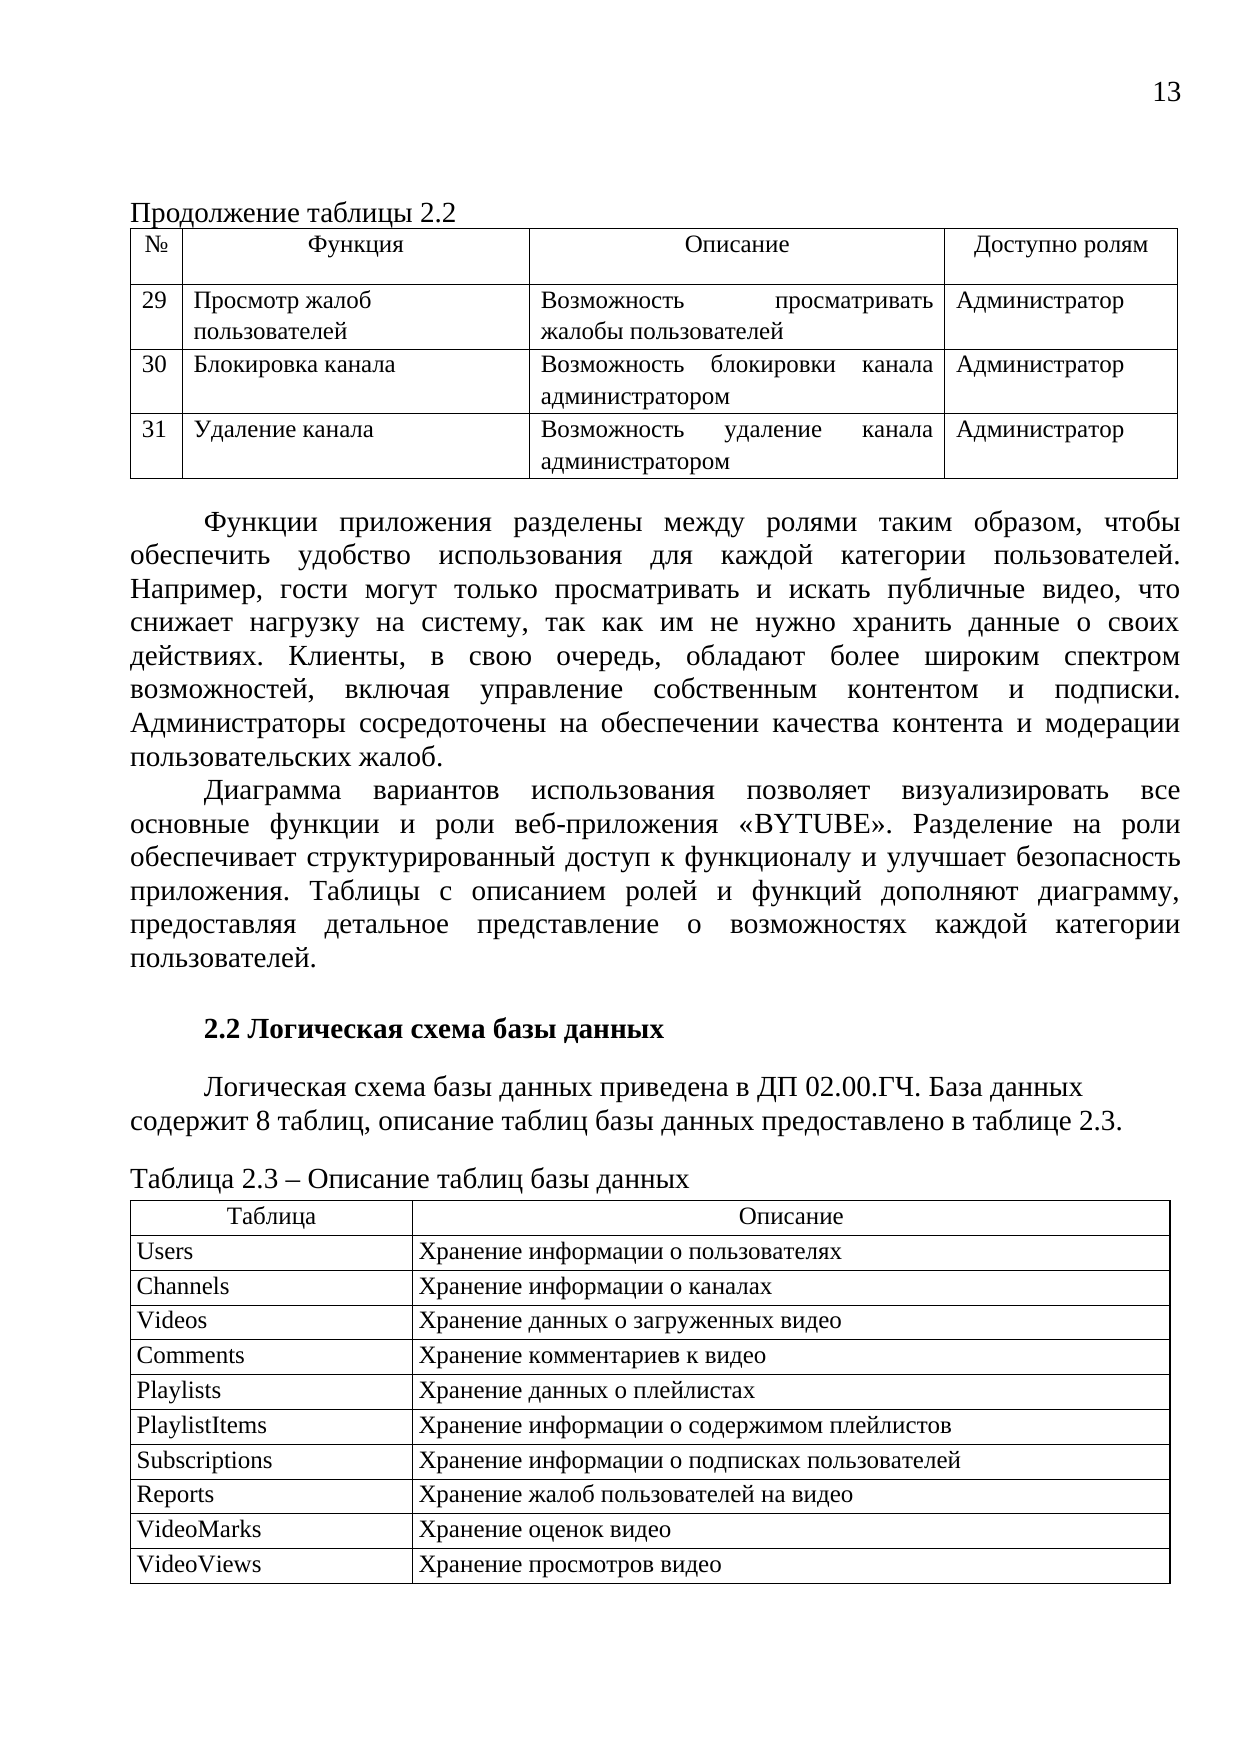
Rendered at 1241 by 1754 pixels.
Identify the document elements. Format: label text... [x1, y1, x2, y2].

table_cell Удаление канала [183, 414, 529, 478]
table_header № [131, 229, 182, 284]
table_cell VideoViews [131, 1549, 412, 1583]
table_cell Reports [131, 1480, 412, 1513]
table_cell Хранение информации о содержимом плейлистов [413, 1410, 1169, 1444]
table_cell 30 [131, 350, 182, 413]
table_cell 29 [131, 285, 182, 348]
table_cell Возможность просматривать жалобы пользователей [530, 285, 944, 348]
table_cell Хранение данных о загруженных видео [413, 1306, 1169, 1339]
table_cell Возможность удаление канала администратором [530, 414, 944, 478]
table_cell Channels [131, 1271, 412, 1304]
table_cell 31 [131, 414, 182, 478]
table_cell Хранение просмотров видео [413, 1549, 1169, 1583]
table_cell Хранение комментариев к видео [413, 1340, 1169, 1374]
table_cell VideoMarks [131, 1514, 412, 1548]
table_cell PlaylistItems [131, 1410, 412, 1444]
table_cell Администратор [945, 285, 1177, 348]
list Логическая схема базы данных приведена в ДП 02.00.ГЧ. База данных содержит 8 таблиц, описание таблиц базы данных предоставлено в таблице 2.3. [130, 1069, 1181, 1137]
table_header Доступно ролям [945, 229, 1177, 284]
table_header Таблица [131, 1201, 412, 1235]
table_cell Хранение информации о подписках пользователей [413, 1445, 1169, 1478]
text Продолжение таблицы 2.2 [130, 195, 1181, 228]
table_cell Блокировка канала [183, 350, 529, 413]
table_cell Users [131, 1236, 412, 1270]
table_cell Хранение информации о каналах [413, 1271, 1169, 1304]
table_cell Хранение данных о плейлистах [413, 1375, 1169, 1409]
table_header Функция [183, 229, 529, 284]
table_cell Хранение жалоб пользователей на видео [413, 1480, 1169, 1513]
table_cell Comments [131, 1340, 412, 1374]
table_cell Администратор [945, 350, 1177, 413]
table_cell Возможность блокировки канала администратором [530, 350, 944, 413]
table_cell Subscriptions [131, 1445, 412, 1478]
text Таблица 2.3 – Описание таблиц базы данных [130, 1162, 1181, 1195]
text Логическая схема базы данных [204, 1011, 1181, 1044]
text Функции приложения разделены между ролями таким образом, чтобы обеспечить удобство использования для каждой категории пользователей. Например, гости могут только просматривать и искать публичные видео, что снижает нагрузку на систему, так как им не нужно хранить данные о своих действиях. Клиенты, в свою очередь, обладают более широким спектром возможностей, включая управление собственным контентом и подписки. Администраторы сосредоточены на обеспечении качества контента и модерации пользовательских жалоб. [130, 504, 1181, 772]
text Диаграмма вариантов использования позволяет визуализировать все основные функции и роли веб-приложения «BYTUBE». Разделение на роли обеспечивает структурированный доступ к функционалу и улучшает безопасность приложения. Таблицы с описанием ролей и функций дополняют диаграмму, предоставляя детальное представление о возможностях каждой категории пользователей. [130, 772, 1181, 973]
table_cell Администратор [945, 414, 1177, 478]
table_cell Хранение информации о пользователях [413, 1236, 1169, 1270]
table_cell Просмотр жалоб пользователей [183, 285, 529, 348]
table_cell Хранение оценок видео [413, 1514, 1169, 1548]
table_header Описание [413, 1201, 1169, 1235]
table_header Описание [530, 229, 944, 284]
table_cell Videos [131, 1306, 412, 1339]
table_cell Playlists [131, 1375, 412, 1409]
